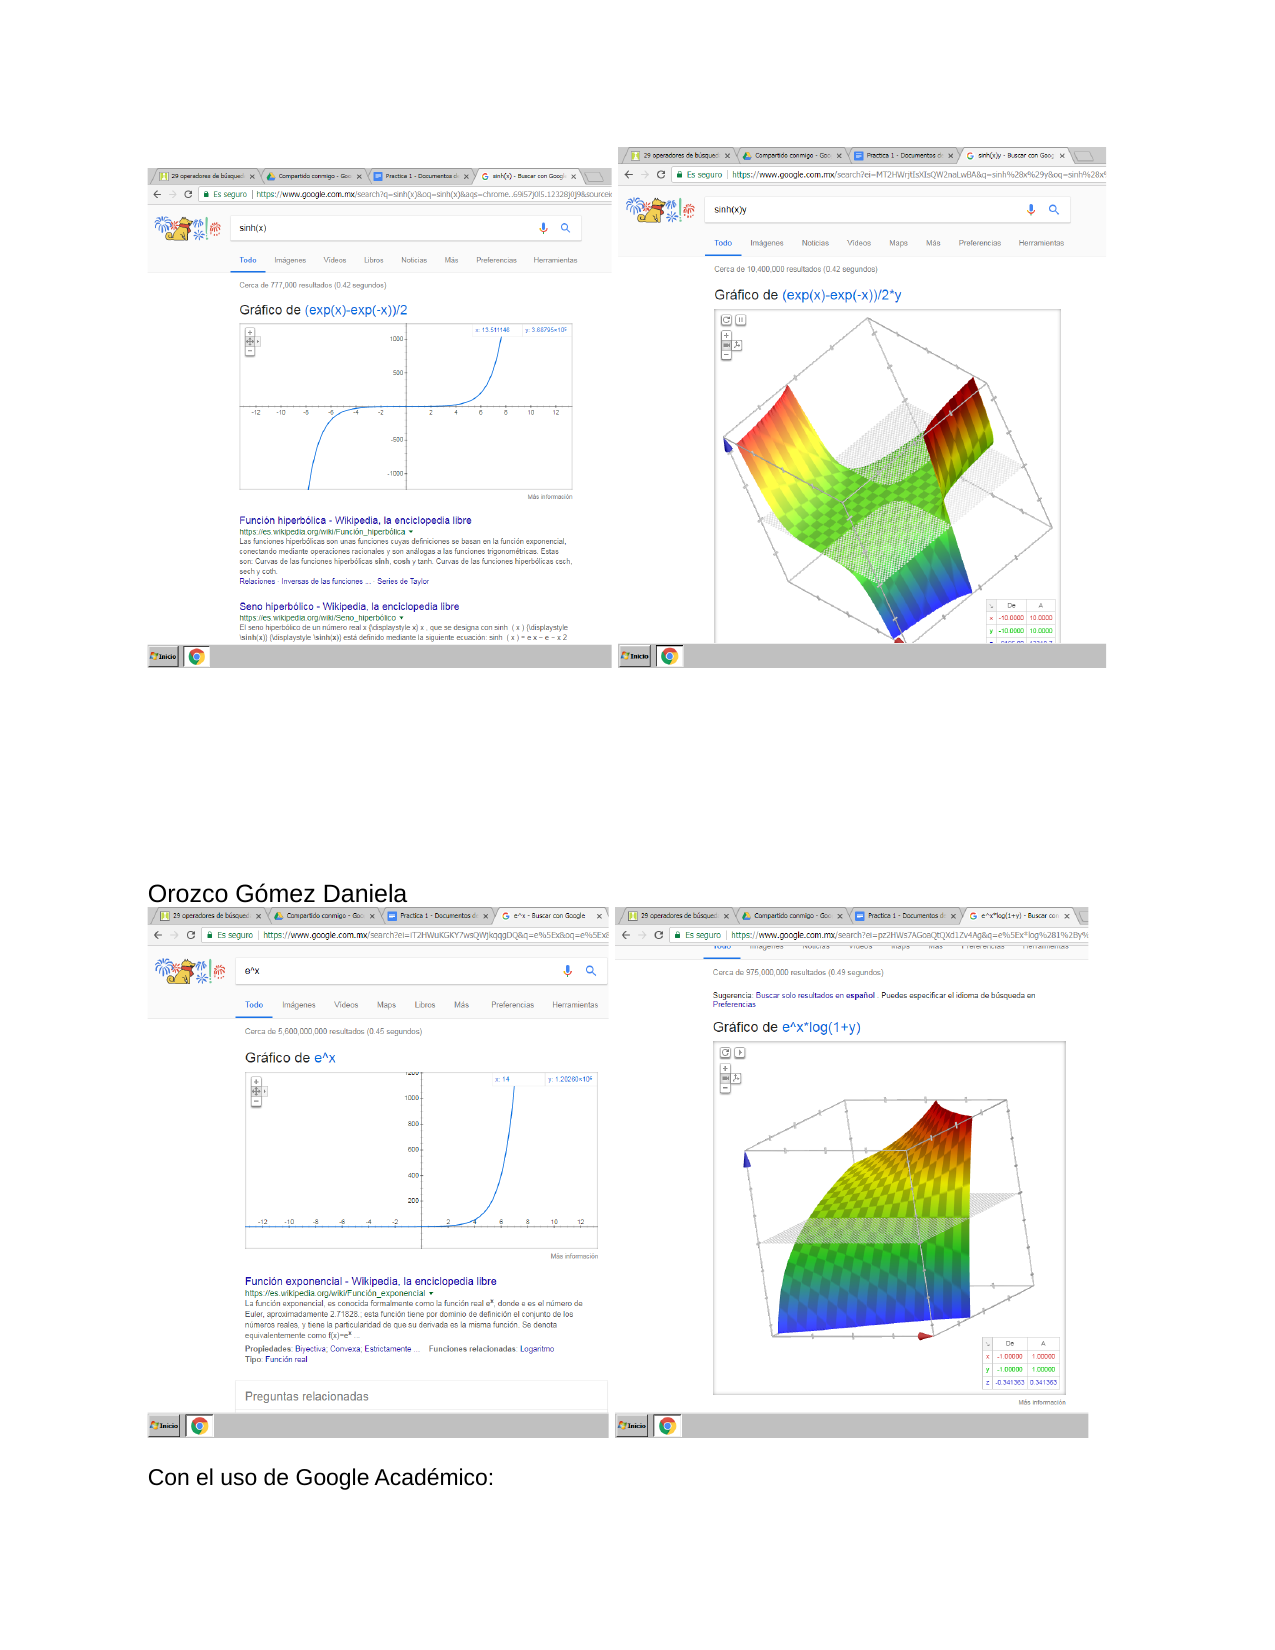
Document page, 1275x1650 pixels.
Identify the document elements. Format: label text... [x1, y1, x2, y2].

picture [618, 147, 1107, 668]
picture [615, 907, 1089, 1438]
picture [147, 168, 612, 668]
text Con el uso de Google Académico: [148, 1464, 1127, 1490]
text Orozco Gómez Daniela [148, 879, 1127, 908]
picture [147, 907, 609, 1438]
